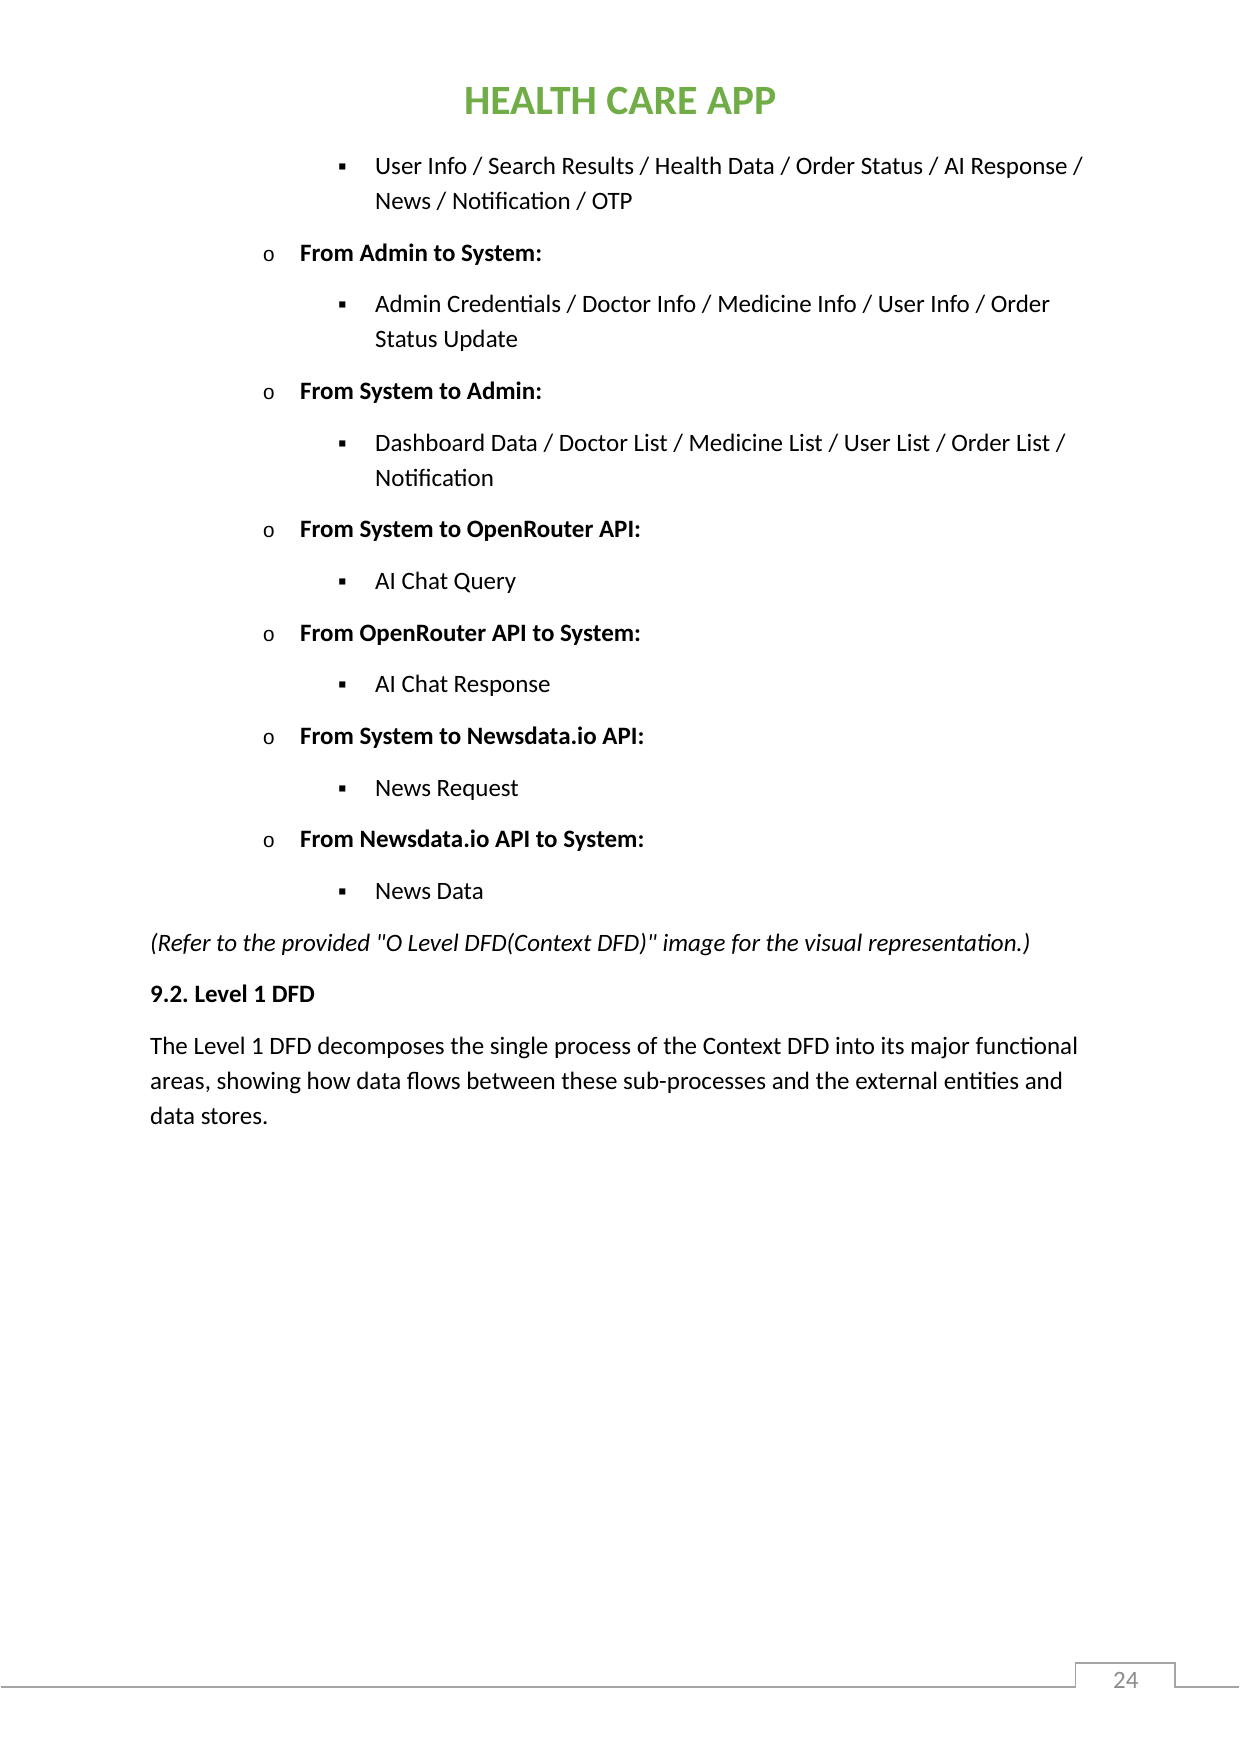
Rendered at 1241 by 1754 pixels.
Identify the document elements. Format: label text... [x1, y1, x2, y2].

list From Newsdata.io API to System: [262, 823, 1090, 854]
list Admin Credentials / Doctor Info / Medicine Info / User Info / Order Status Update [337, 288, 1090, 354]
list From Admin to System: [262, 237, 1090, 267]
list From System to OpenRouter API: [262, 513, 1090, 544]
list AI Chat Query [337, 565, 1090, 596]
list From System to Admin: [262, 375, 1090, 406]
list From OpenRouter API to System: [262, 617, 1090, 647]
list User Info / Search Results / Health Data / Order Status / AI Response / News / Notification / OTP [337, 150, 1090, 216]
text (Refer to the provided "O Level DFD(Context DFD)" image for the visual representation.) [150, 927, 1090, 957]
list Dashboard Data / Doctor List / Medicine List / User List / Order List / Notification [337, 427, 1090, 492]
list News Data [337, 875, 1090, 906]
list News Request [337, 772, 1090, 802]
list From System to Newsdata.io API: [262, 720, 1090, 751]
list AI Chat Response [337, 668, 1090, 699]
text The Level 1 DFD decomposes the single process of the Context DFD into its major functional areas, showing how data flows between these sub-processes and the external entities and data stores. [150, 1030, 1090, 1131]
text 9.2. Level 1 DFD [150, 978, 1090, 1009]
